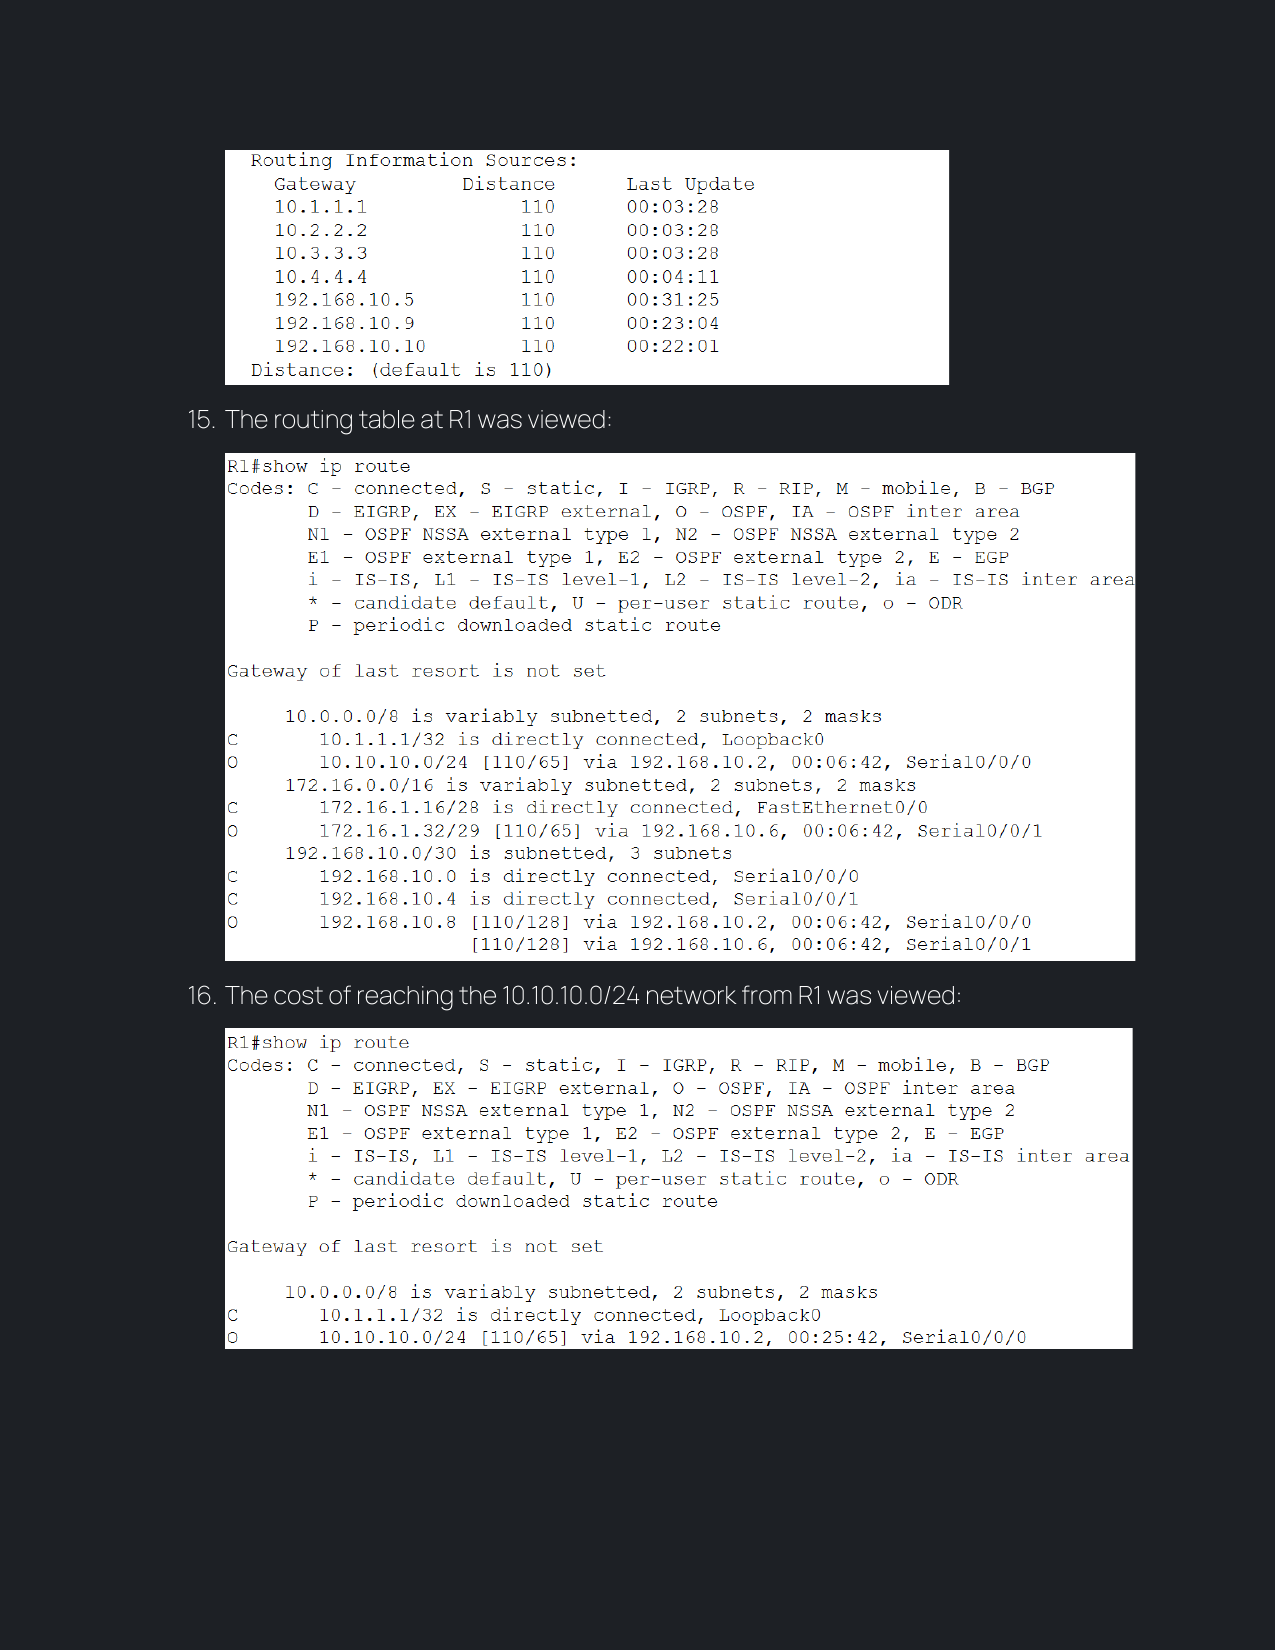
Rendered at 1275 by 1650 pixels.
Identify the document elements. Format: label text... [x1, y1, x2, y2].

picture [225, 1028, 1133, 1349]
list The routing table at R1 was viewed: [187, 402, 1125, 436]
picture [225, 453, 1136, 961]
list The cost of reaching the 10.10.10.0/24 network from R1 was viewed: [187, 977, 1125, 1012]
picture [225, 150, 950, 385]
